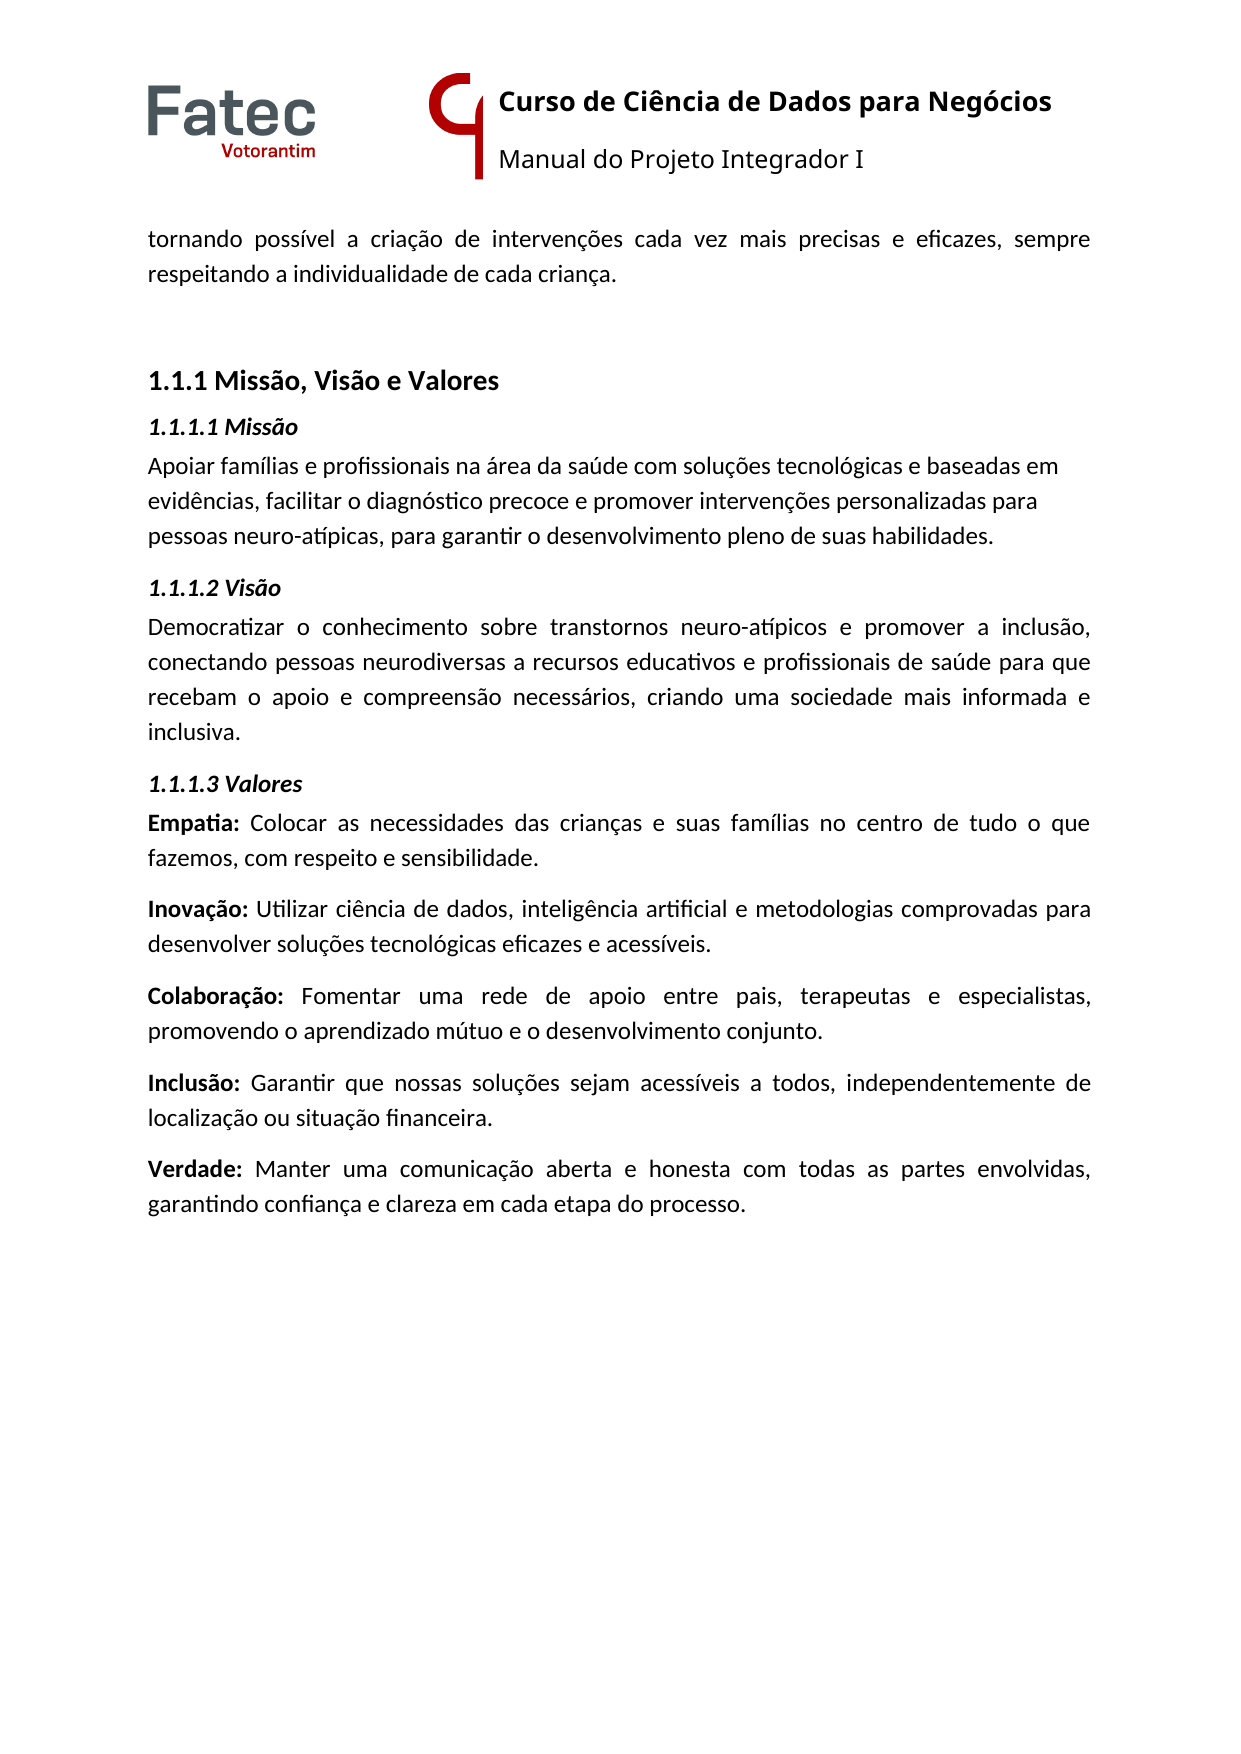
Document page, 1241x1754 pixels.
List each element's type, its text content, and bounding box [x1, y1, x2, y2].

text Democratizar o conhecimento sobre transtornos neuro-atípicos e promover a inclusão, conectando pessoas neurodiversas a recursos educativos e profissionais de saúde para que recebam o apoio e compreensão necessários, criando uma sociedade mais informada e inclusiva. [148, 611, 1093, 747]
text Empatia: Colocar as necessidades das crianças e suas famílias no centro de tudo o que fazemos, com respeito e sensibilidade. [148, 807, 1093, 872]
text Inclusão: Garantir que nossas soluções sejam acessíveis a todos, independentemente de localização ou situação financeira. [148, 1067, 1093, 1132]
picture [147, 73, 589, 190]
text Inovação: Utilizar ciência de dados, inteligência artificial e metodologias comprovadas para desenvolver soluções tecnológicas eficazes e acessíveis. [148, 893, 1093, 959]
subtitle 1.1.1 Missão, Visão e Valores [148, 362, 1093, 397]
subtitle 1.1.1.3 Valores [148, 768, 1093, 798]
text Colaboração: Fomentar uma rede de apoio entre pais, terapeutas e especialistas, promovendo o aprendizado mútuo e o desenvolvimento conjunto. [148, 980, 1093, 1046]
text Verdade: Manter uma comunicação aberta e honesta com todas as partes envolvidas, garantindo confiança e clareza em cada etapa do processo. [148, 1153, 1093, 1219]
subtitle 1.1.1.1 Missão [148, 411, 1093, 442]
subtitle 1.1.1.2 Visão [148, 572, 1093, 602]
text Apoiar famílias e profissionais na área da saúde com soluções tecnológicas e baseadas em evidências, facilitar o diagnóstico precoce e promover intervenções personalizadas para pessoas neuro-atípicas, para garantir o desenvolvimento pleno de suas habilidades. [148, 450, 1093, 551]
